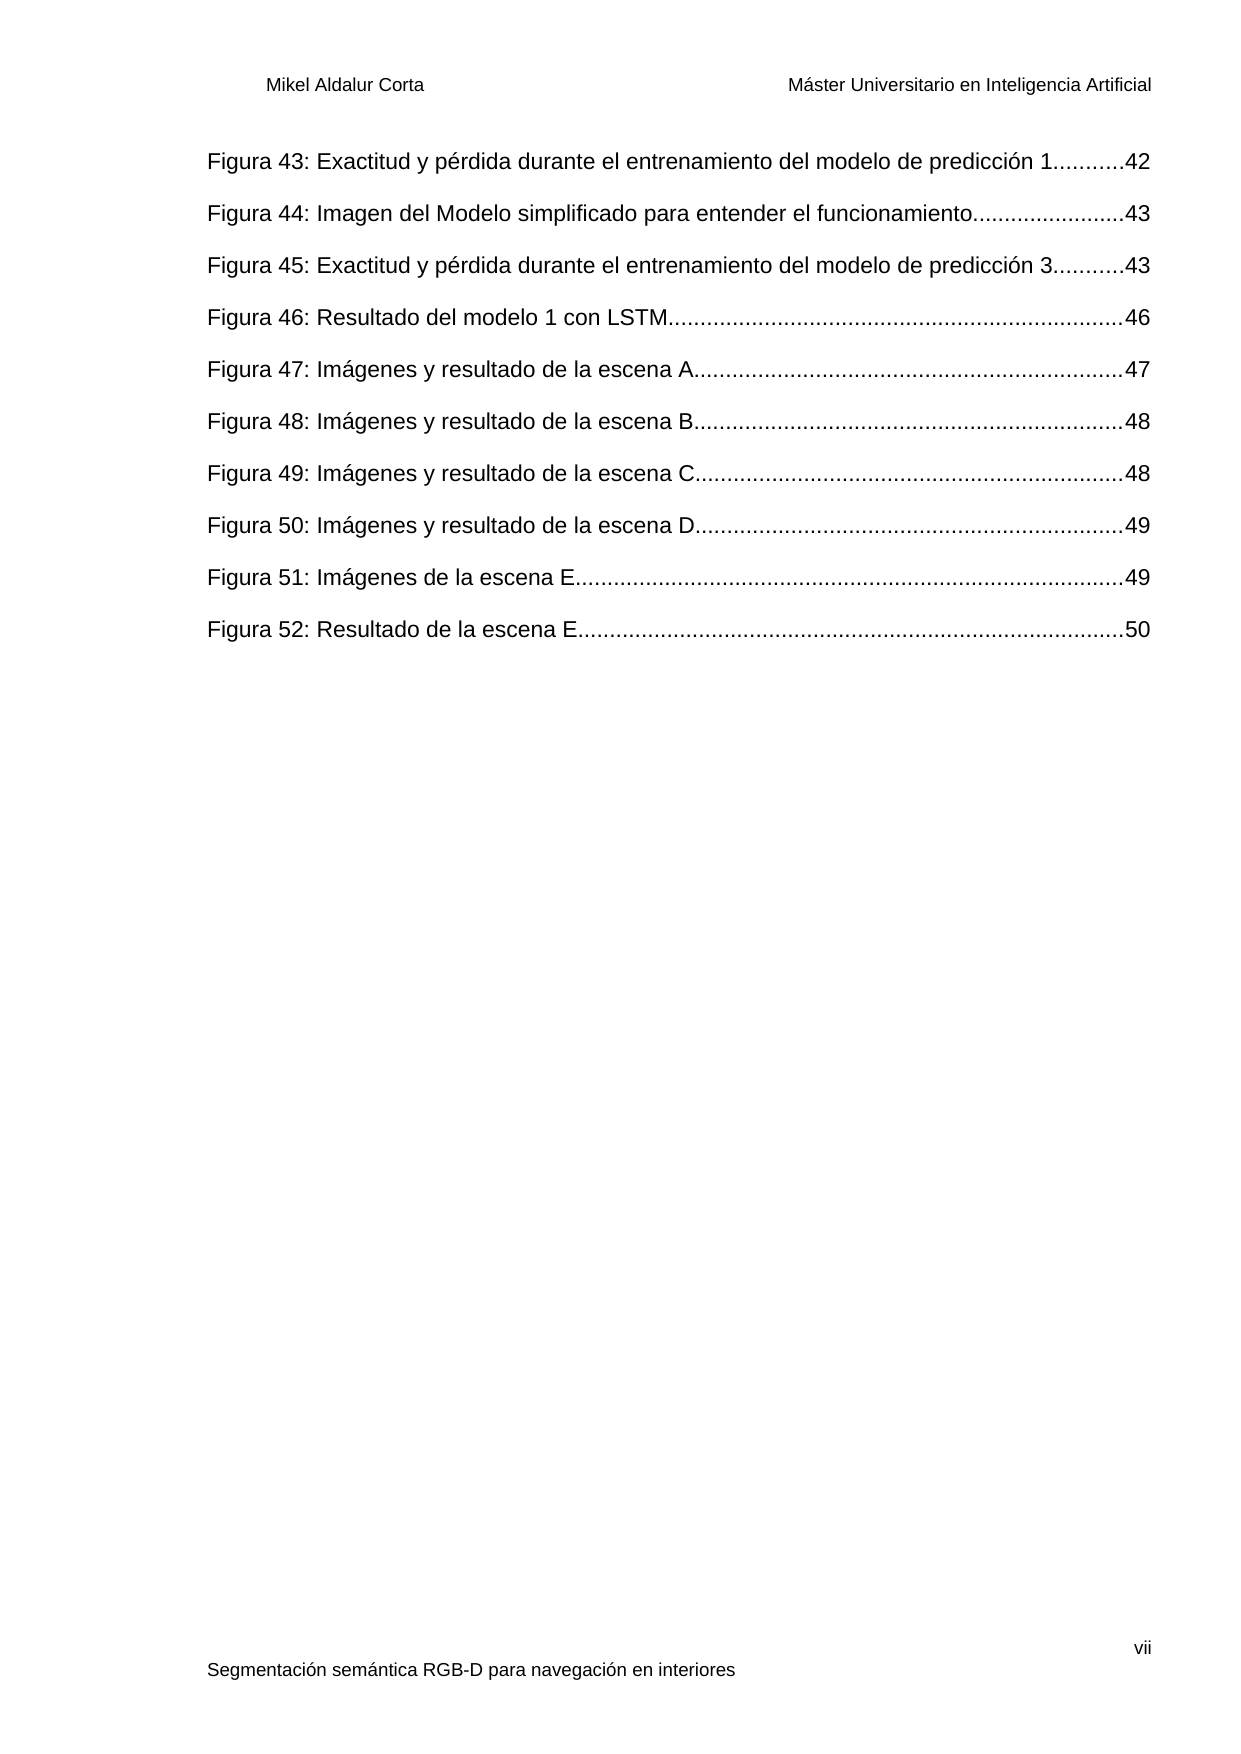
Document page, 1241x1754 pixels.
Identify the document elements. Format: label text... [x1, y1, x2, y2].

text Figura 52: Resultado de la escena E. 50 [207, 616, 1152, 642]
text Figura 45: Exactitud y pérdida durante el entrenamiento del modelo de predicción 3. 43 [207, 252, 1152, 278]
text Figura 50: Imágenes y resultado de la escena D. 49 [207, 512, 1152, 538]
text Figura 48: Imágenes y resultado de la escena B. 48 [207, 408, 1152, 434]
text Figura 43: Exactitud y pérdida durante el entrenamiento del modelo de predicción 1. 42 [207, 148, 1152, 174]
text Figura 51: Imágenes de la escena E. 49 [207, 563, 1152, 590]
text Figura 44: Imagen del Modelo simplificado para entender el funcionamiento. 43 [207, 200, 1152, 226]
text Figura 49: Imágenes y resultado de la escena C. 48 [207, 459, 1152, 486]
text Figura 46: Resultado del modelo 1 con LSTM 46 [207, 304, 1152, 330]
text Figura 47: Imágenes y resultado de la escena A. 47 [207, 356, 1152, 382]
